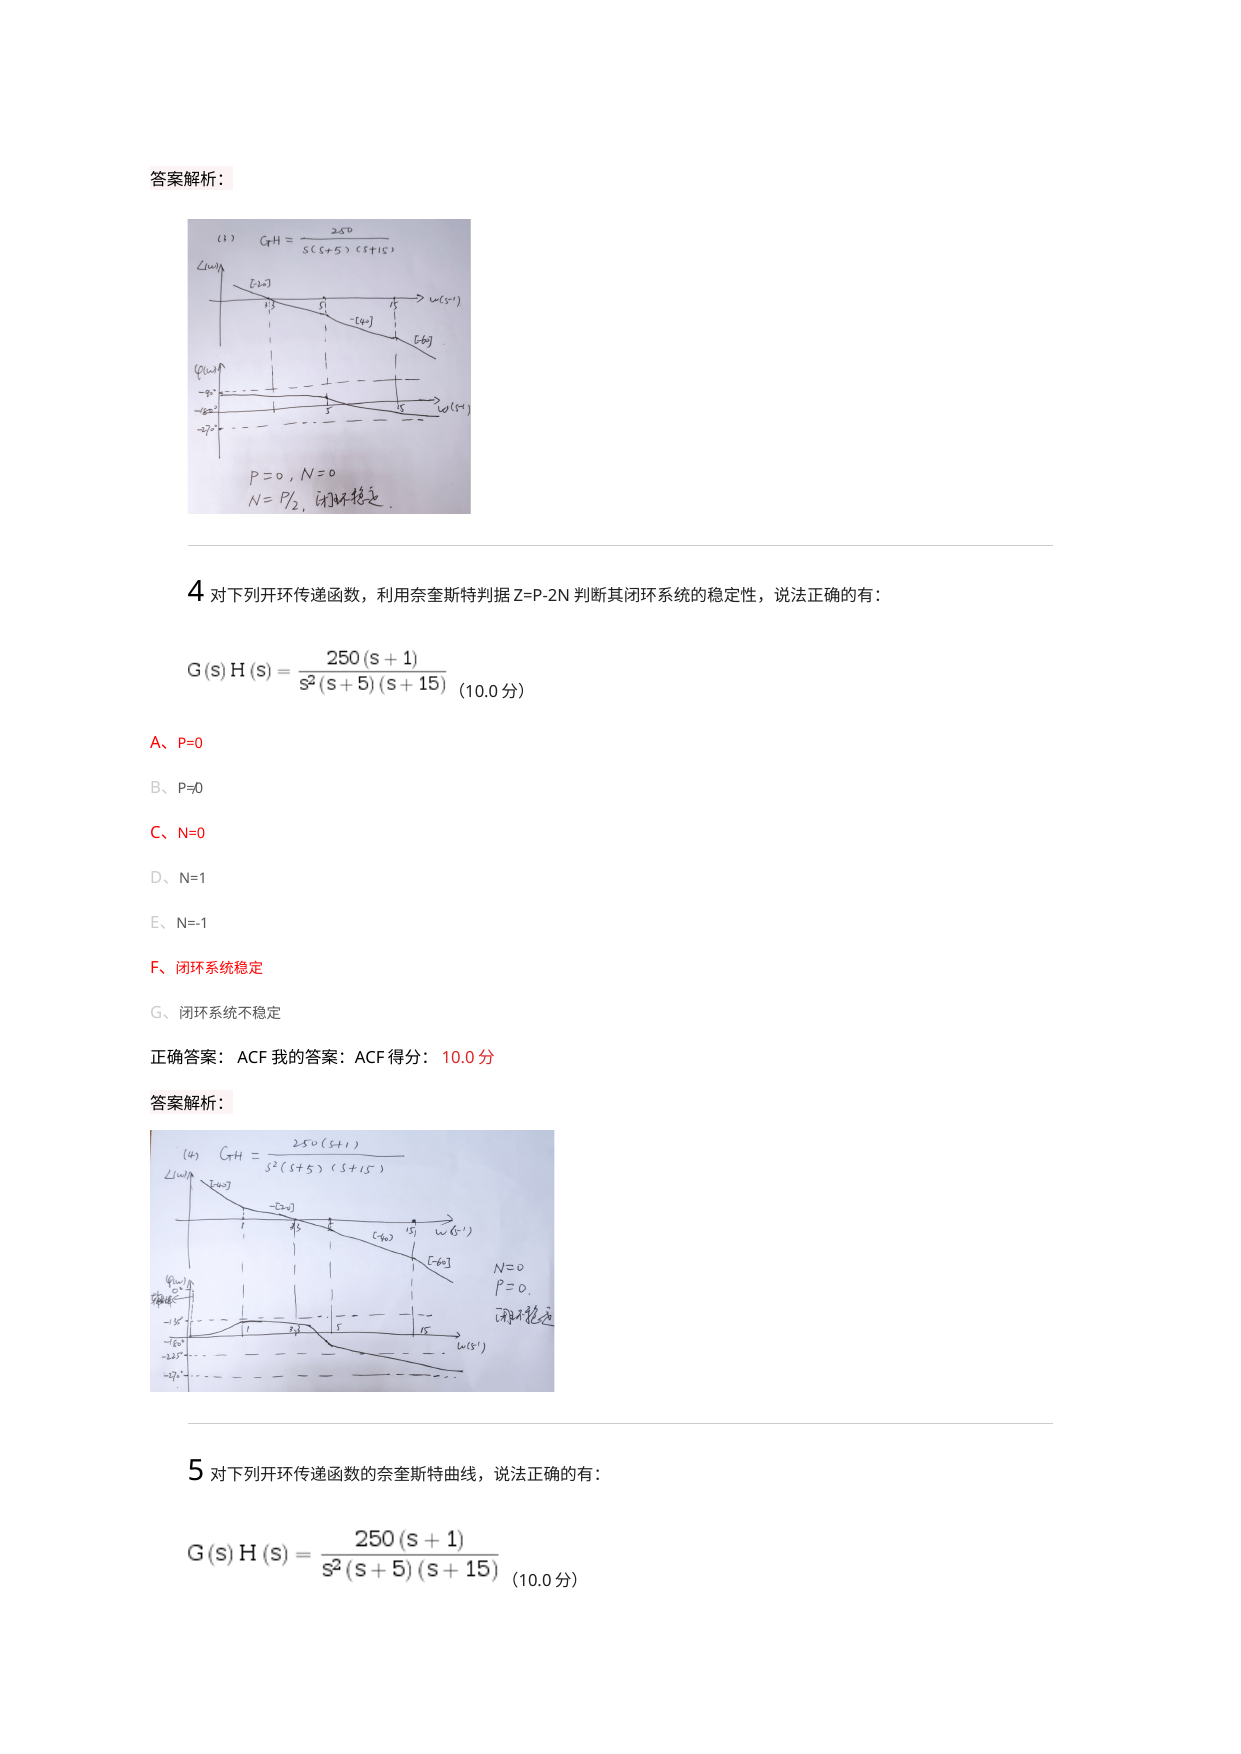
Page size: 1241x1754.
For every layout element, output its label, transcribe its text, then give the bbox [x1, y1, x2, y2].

list D、N=1 [150, 861, 1053, 893]
list 答案解析： [150, 162, 1053, 194]
picture [187, 1526, 502, 1586]
text 4对下列开环传递函数，利用奈奎斯特判据Z=P-2N判断其闭环系统的稳定性，说法正确的有： [187, 546, 1053, 623]
picture [187, 219, 471, 514]
text （10.0分） [187, 648, 1053, 713]
list 答案解析： [150, 1086, 1053, 1118]
list C、N=0 [150, 816, 1053, 848]
list F、闭环系统稳定 [150, 951, 1053, 983]
text 5对下列开环传递函数的奈奎斯特曲线，说法正确的有： [187, 1424, 1053, 1502]
picture [150, 1130, 555, 1392]
picture [187, 648, 449, 698]
list A、P=0 [150, 726, 1053, 758]
list 正确答案： ACF 我的答案：ACF得分： 10.0分 [150, 1041, 1053, 1073]
list B、P≠0 [150, 771, 1053, 803]
list E、N=-1 [150, 906, 1053, 938]
list G、闭环系统不稳定 [150, 996, 1053, 1028]
